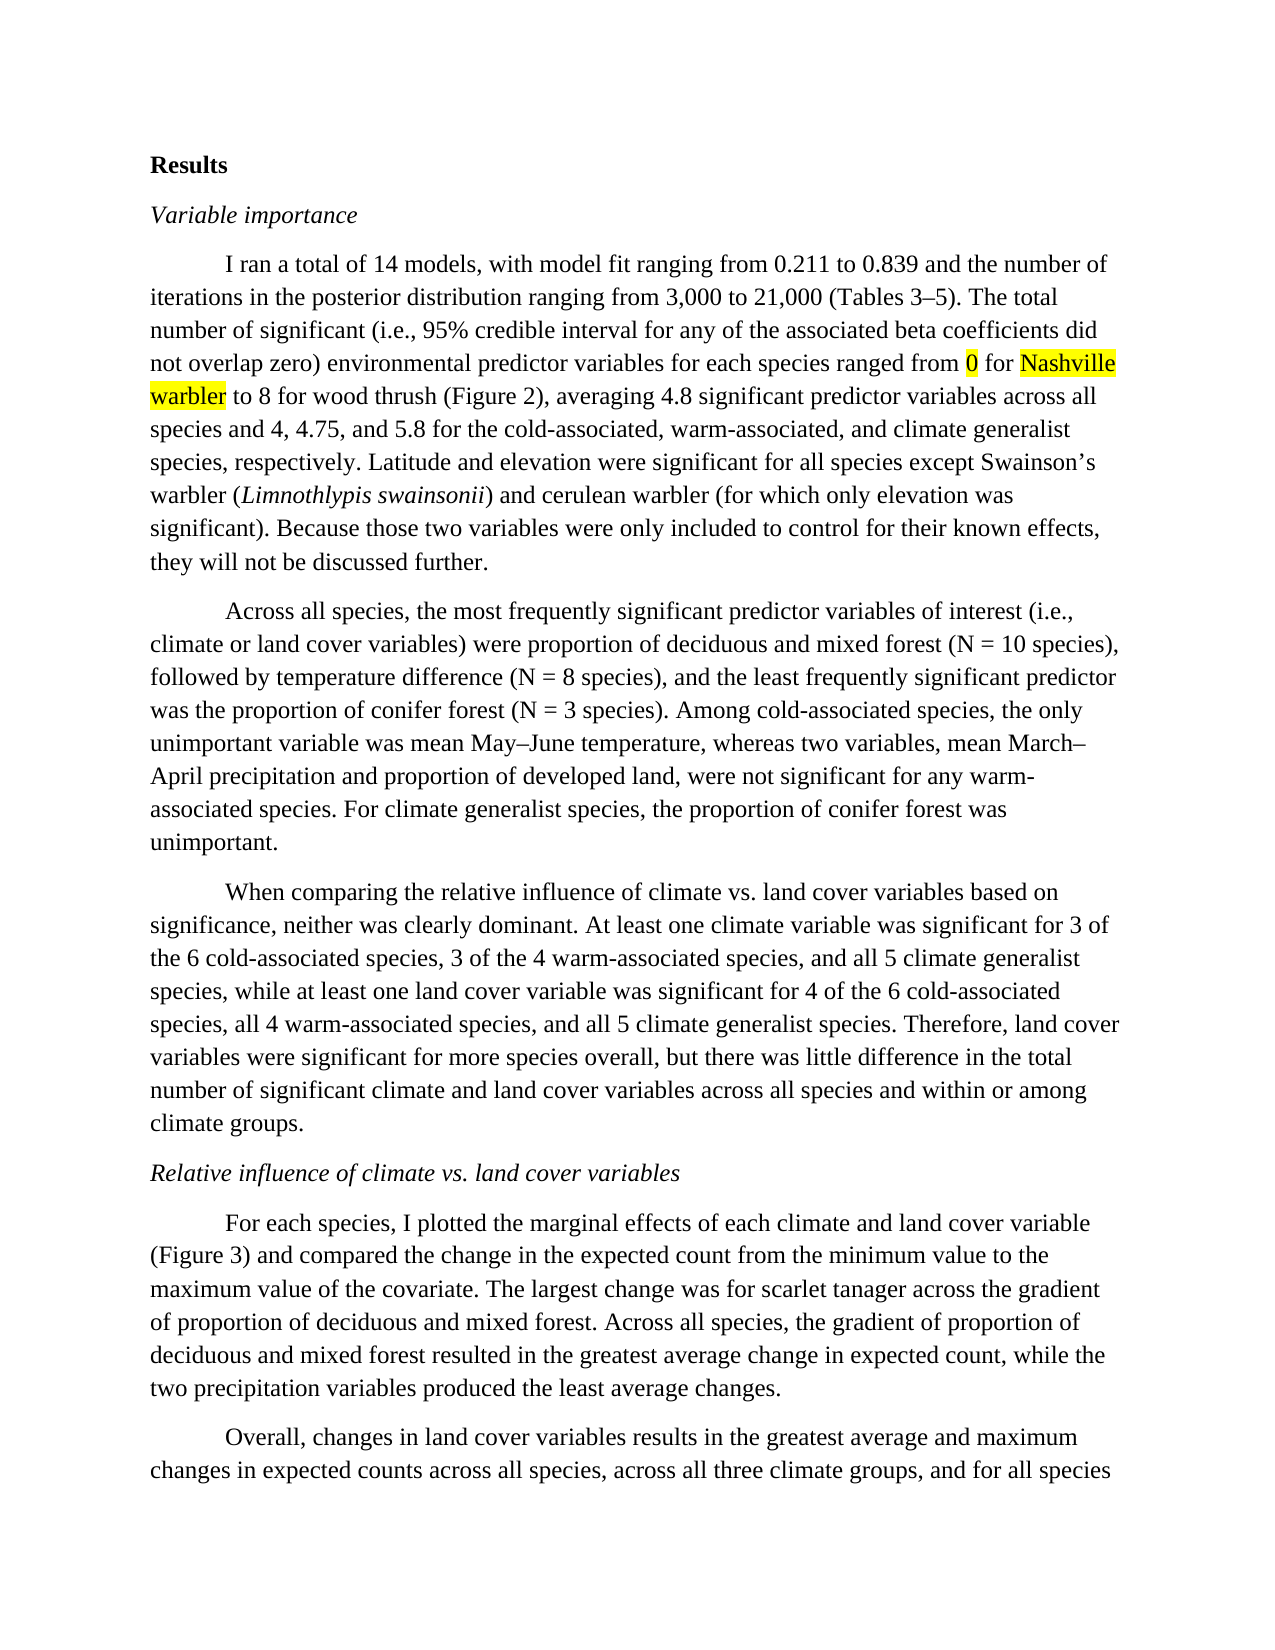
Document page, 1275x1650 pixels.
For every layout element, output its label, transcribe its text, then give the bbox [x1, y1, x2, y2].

text Across all species, the most frequently significant predictor variables of interest (i.e., climate or land cover variables) were proportion of deciduous and mixed forest (N = 10 species), followed by temperature difference (N = 8 species), and the least frequently significant predictor was the proportion of conifer forest (N = 3 species). Among cold-associated species, the only unimportant variable was mean May–June temperature, whereas two variables, mean March–April precipitation and proportion of developed land, were not significant for any warm-associated species. For climate generalist species, the proportion of conifer forest was unimportant. [150, 596, 1125, 856]
text Relative influence of climate vs. land cover variables [150, 1158, 1125, 1187]
text When comparing the relative influence of climate vs. land cover variables based on significance, neither was clearly dominant. At least one climate variable was significant for 3 of the 6 cold-associated species, 3 of the 4 warm-associated species, and all 5 climate generalist species, while at least one land cover variable was significant for 4 of the 6 cold-associated species, all 4 warm-associated species, and all 5 climate generalist species. Therefore, land cover variables were significant for more species overall, but there was little difference in the total number of significant climate and land cover variables across all species and within or among climate groups. [150, 877, 1125, 1137]
text For each species, I plotted the marginal effects of each climate and land cover variable (Figure 3) and compared the change in the expected count from the minimum value to the maximum value of the covariate. The largest change was for scarlet tanager across the gradient of proportion of deciduous and mixed forest. Across all species, the gradient of proportion of deciduous and mixed forest resulted in the greatest average change in expected count, while the two precipitation variables produced the least average changes. [150, 1208, 1125, 1401]
text Variable importance [150, 200, 1125, 228]
text Results [150, 150, 1125, 179]
text I ran a total of 14 models, with model fit ranging from 0.211 to 0.839 and the number of iterations in the posterior distribution ranging from 3,000 to 21,000 (Tables 3–5). The total number of significant (i.e., 95% credible interval for any of the associated beta coefficients did not overlap zero) environmental predictor variables for each species ranged from 0 for Nashville warbler to 8 for wood thrush (Figure 2), averaging 4.8 significant predictor variables across all species and 4, 4.75, and 5.8 for the cold-associated, warm-associated, and climate generalist species, respectively. Latitude and elevation were significant for all species except Swainson’s warbler (Limnothlypis swainsonii) and cerulean warbler (for which only elevation was significant). Because those two variables were only included to control for their known effects, they will not be discussed further. [150, 249, 1125, 575]
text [150, 1422, 1125, 1484]
